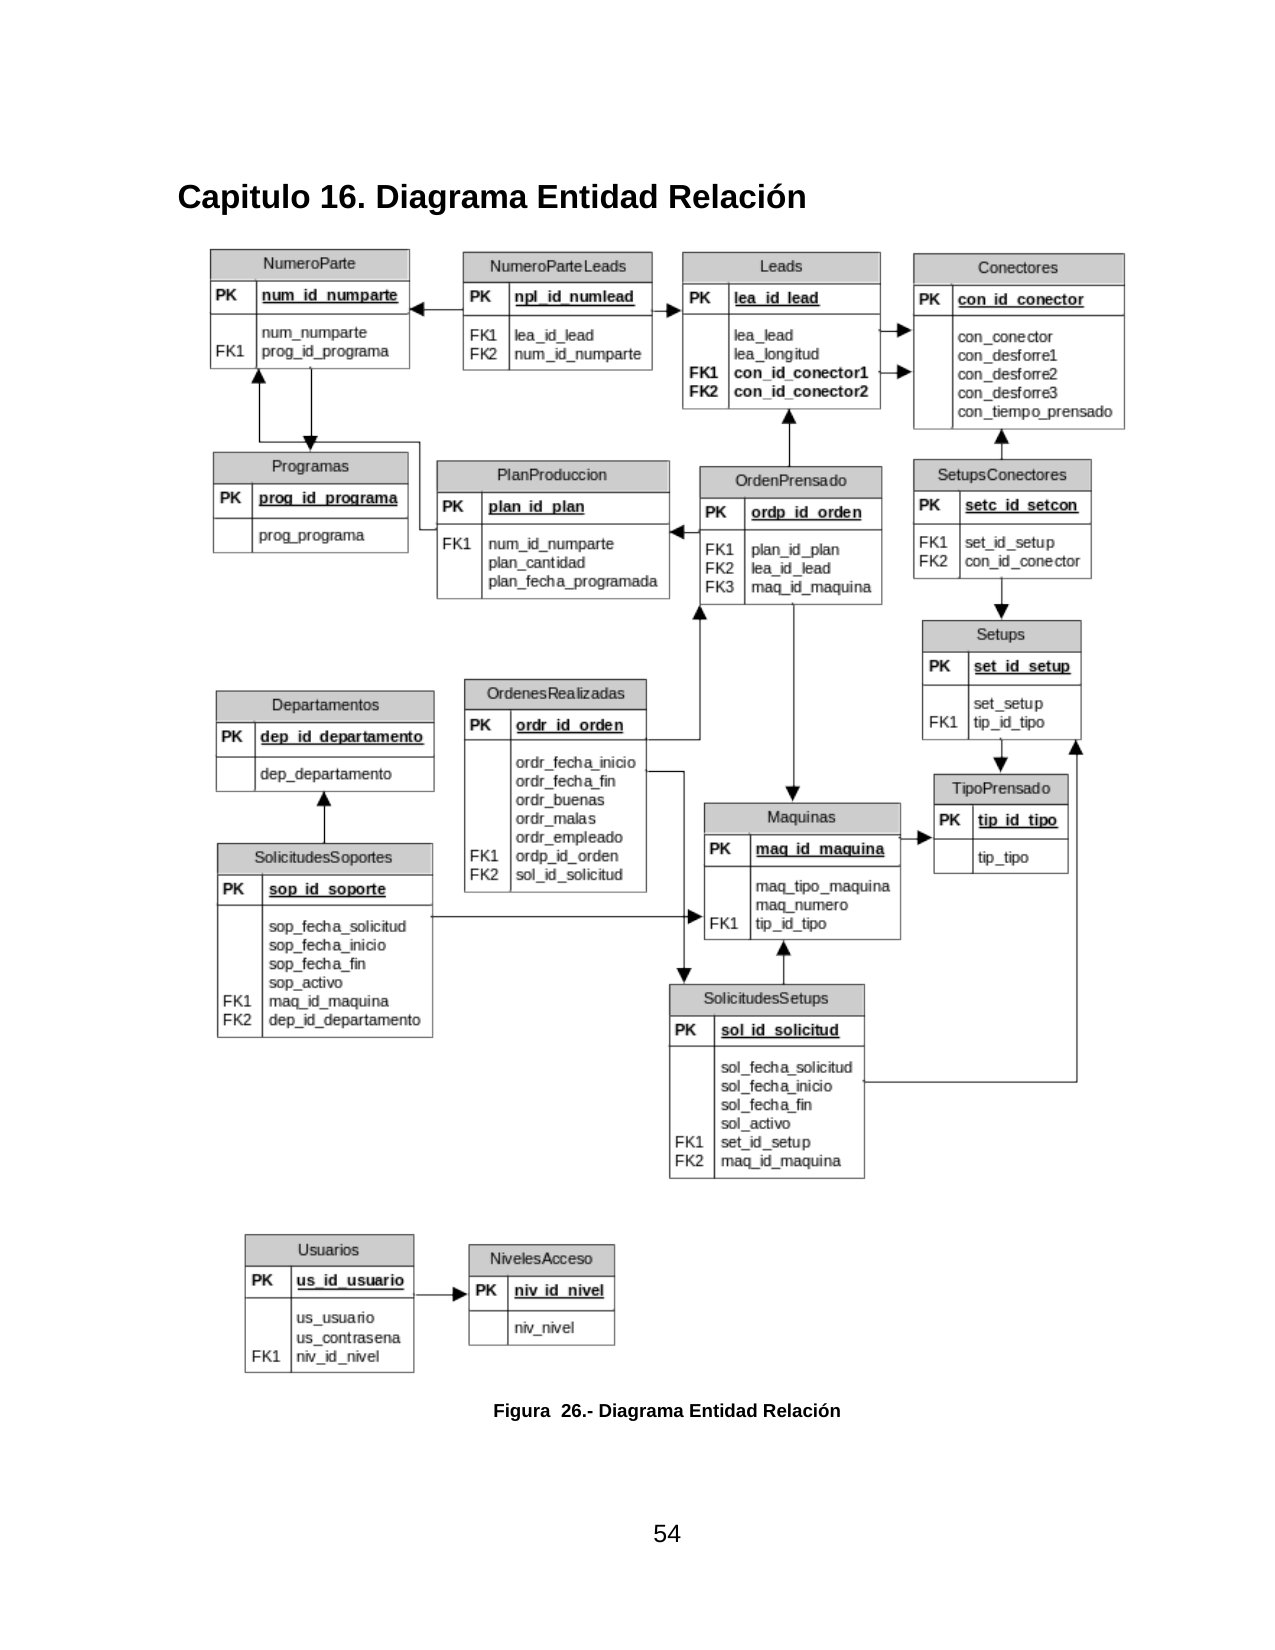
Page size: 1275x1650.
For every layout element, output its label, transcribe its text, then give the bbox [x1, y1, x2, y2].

subtitle Diagrama Entidad Relación [177, 177, 1157, 216]
